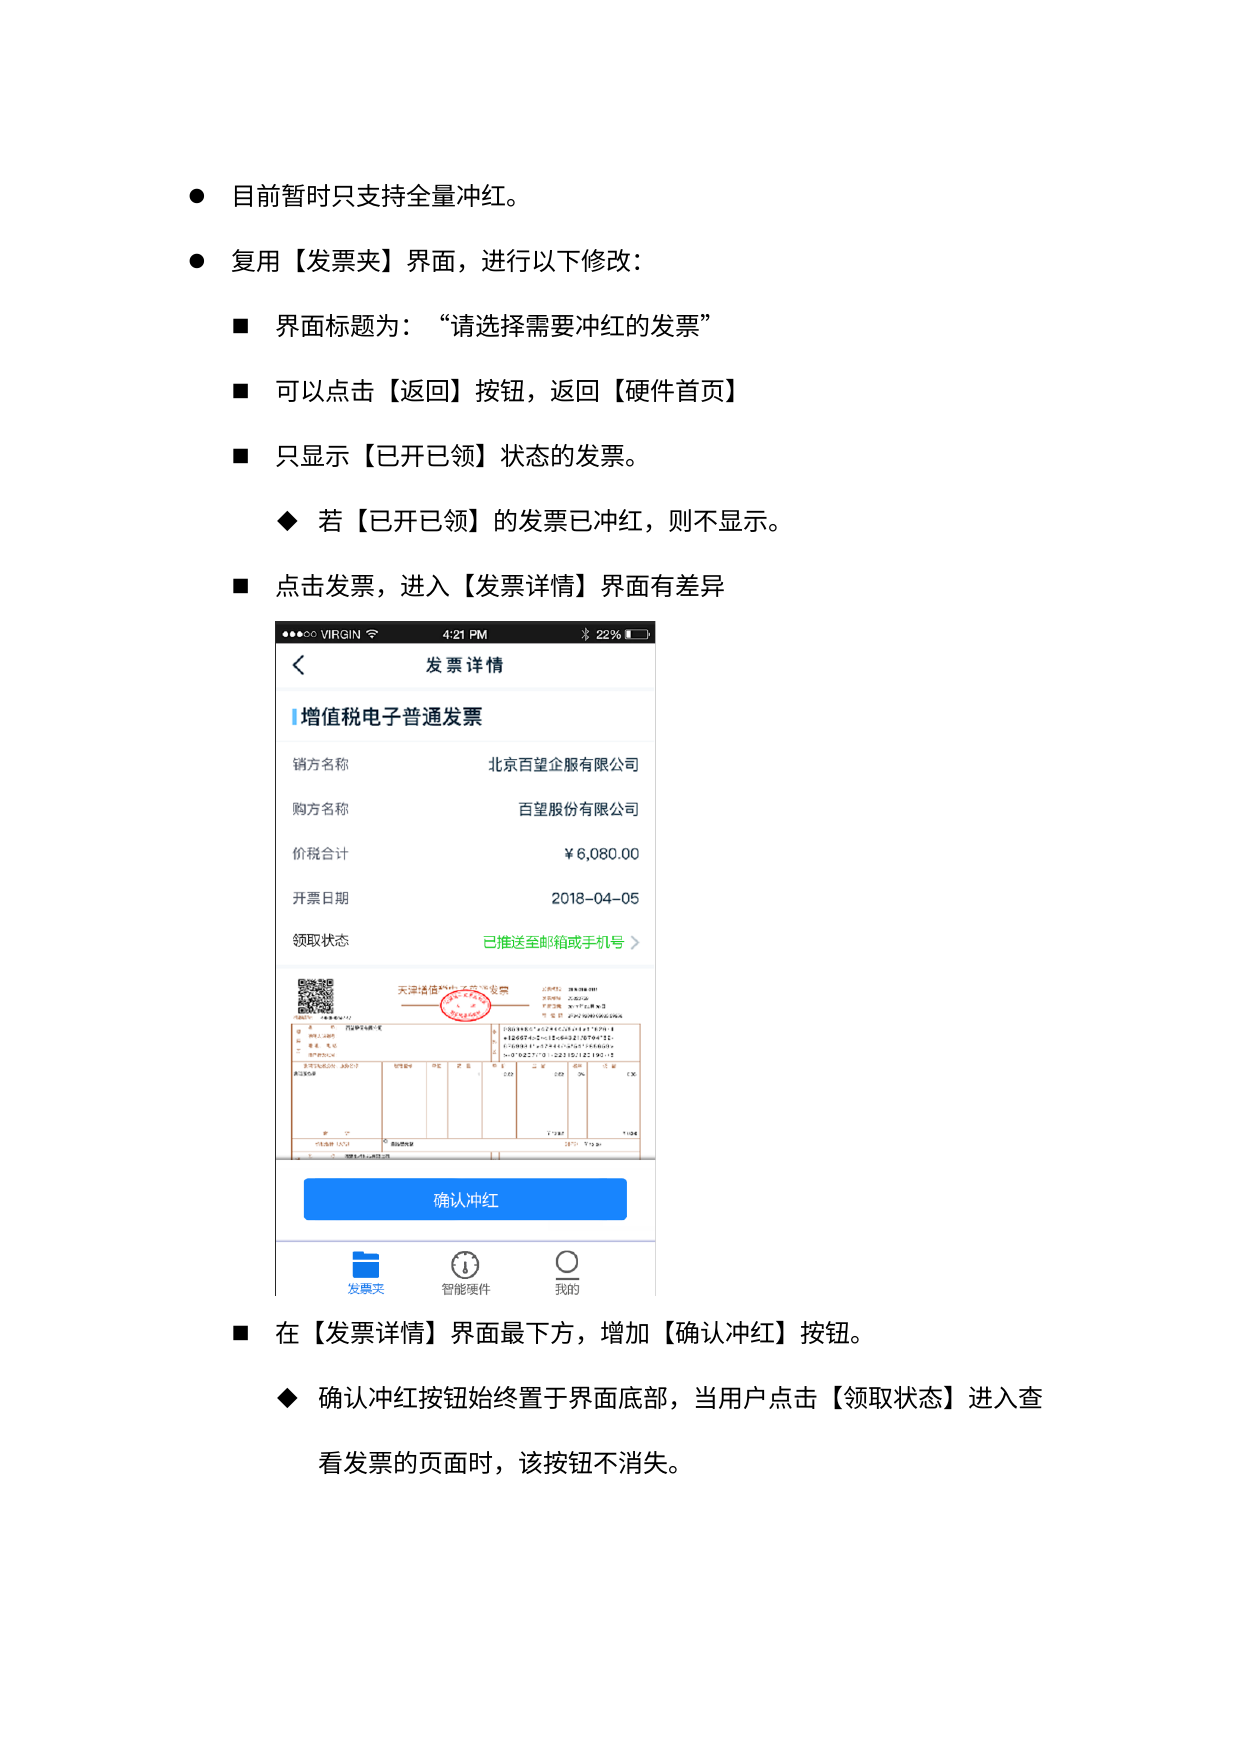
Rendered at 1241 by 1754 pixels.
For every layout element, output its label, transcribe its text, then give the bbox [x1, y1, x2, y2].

list 若【已开已领】的发票已冲红，则不显示。 [275, 487, 1053, 552]
list 可以点击【返回】按钮，返回【硬件首页】 [231, 357, 1053, 422]
list 点击发票，进入【发票详情】界面有差异 [231, 552, 1053, 617]
list 目前暂时只支持全量冲红。 [187, 162, 1053, 227]
list 界面标题为：“请选择需要冲红的发票” [231, 292, 1053, 357]
list 确认冲红按钮始终置于界面底部，当用户点击【领取状态】进入查看发票的页面时，该按钮不消失。 [275, 1364, 1053, 1494]
list 只显示【已开已领】状态的发票。 [231, 422, 1053, 487]
list 复用【发票夹】界面，进行以下修改： [187, 227, 1053, 292]
list 在【发票详情】界面最下方，增加【确认冲红】按钮。 [231, 1299, 1053, 1364]
picture [275, 621, 656, 1296]
